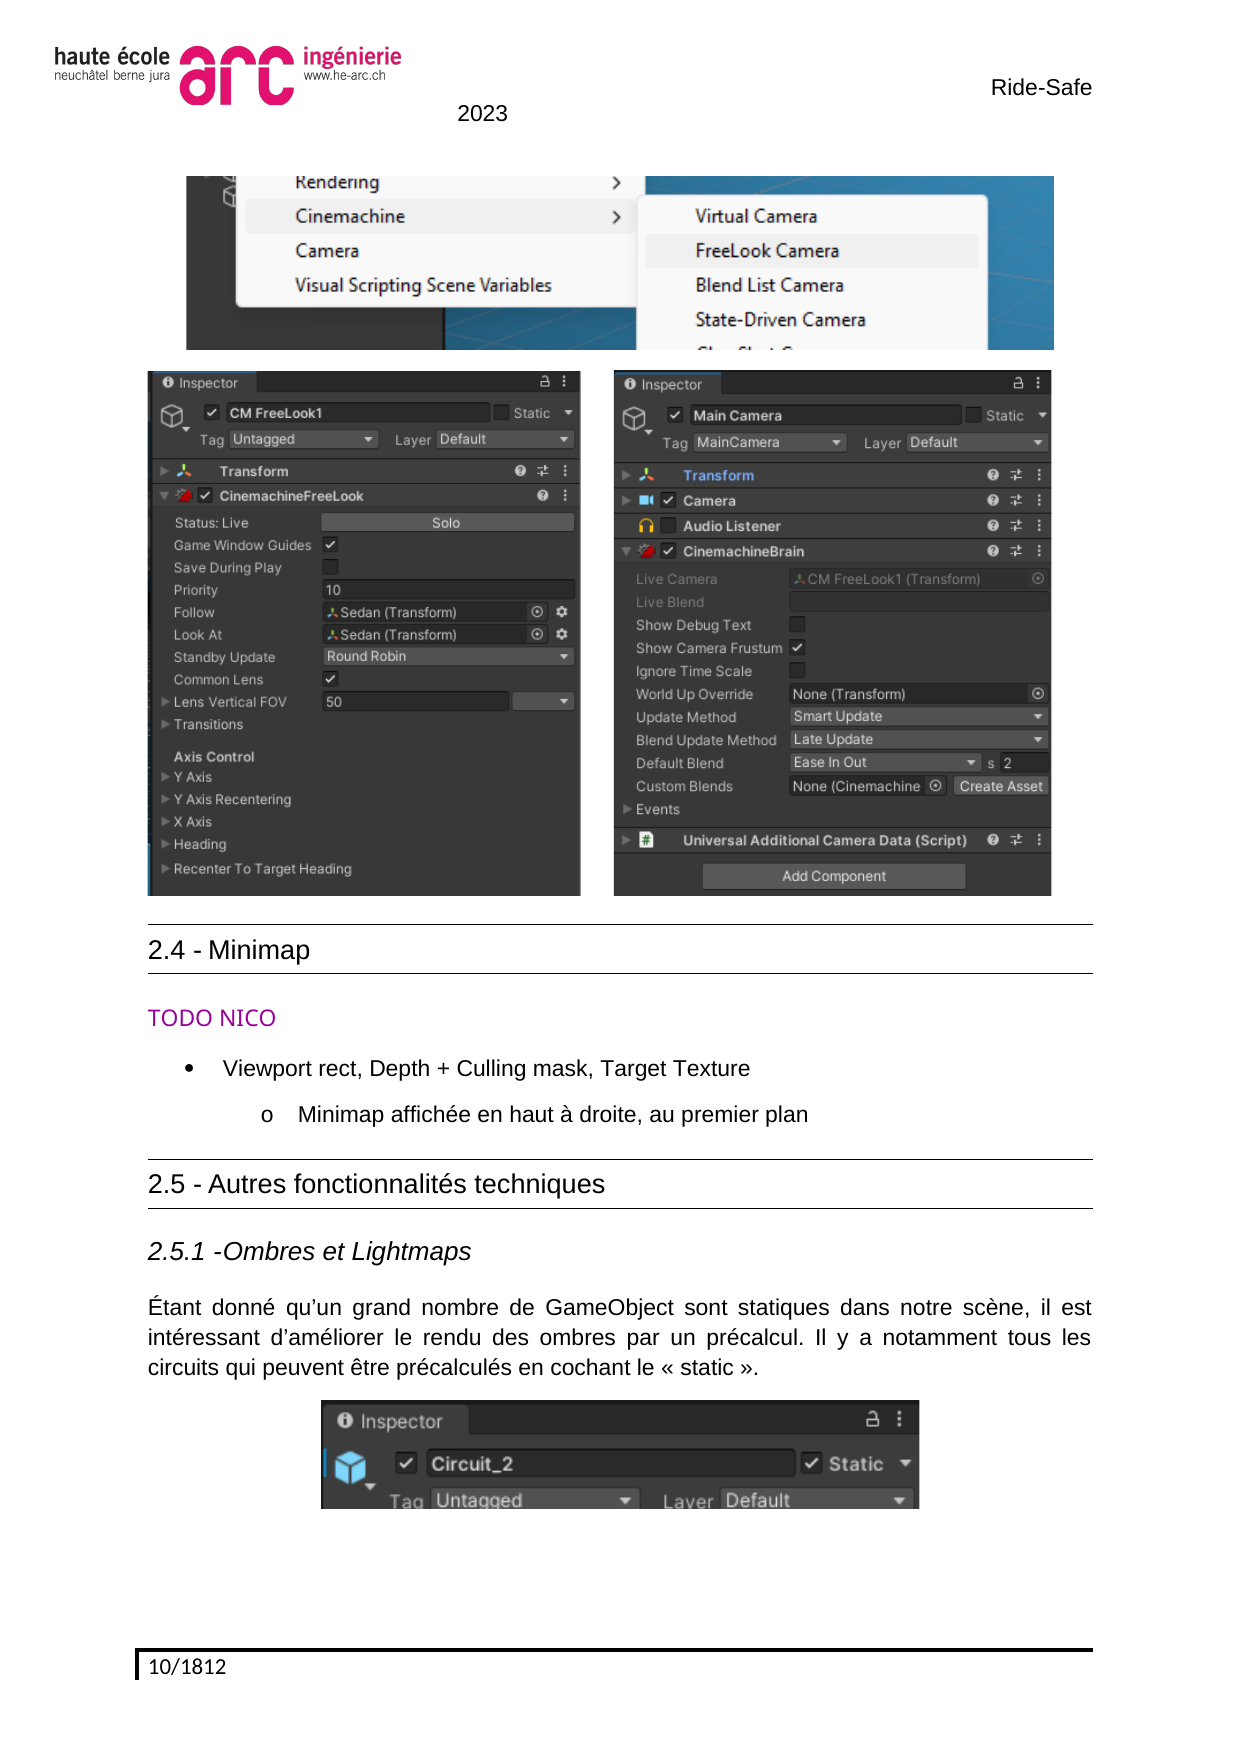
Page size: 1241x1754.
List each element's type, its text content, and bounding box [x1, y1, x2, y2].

text TODO NICO [148, 1002, 1093, 1033]
text Autres fonctionnalités techniques [148, 1160, 1093, 1208]
picture [49, 42, 406, 105]
picture [147, 371, 582, 896]
text Étant donné qu’un grand nombre de GameObject sont statiques dans notre scène, il est intéressant d’améliorer le rendu des ombres par un précalcul. Il y a notamment tous les circuits qui peuvent être précalculés en cochant le « static ». [148, 1293, 1093, 1380]
text Ombres et Lightmaps [148, 1236, 1093, 1266]
picture [186, 176, 1054, 350]
list Minimap affichée en haut à droite, au premier plan [260, 1101, 1093, 1130]
picture [321, 1400, 920, 1509]
picture [613, 370, 1052, 896]
list Viewport rect, Depth + Culling mask, Target Texture [185, 1054, 1093, 1081]
text Minimap [148, 925, 1093, 973]
